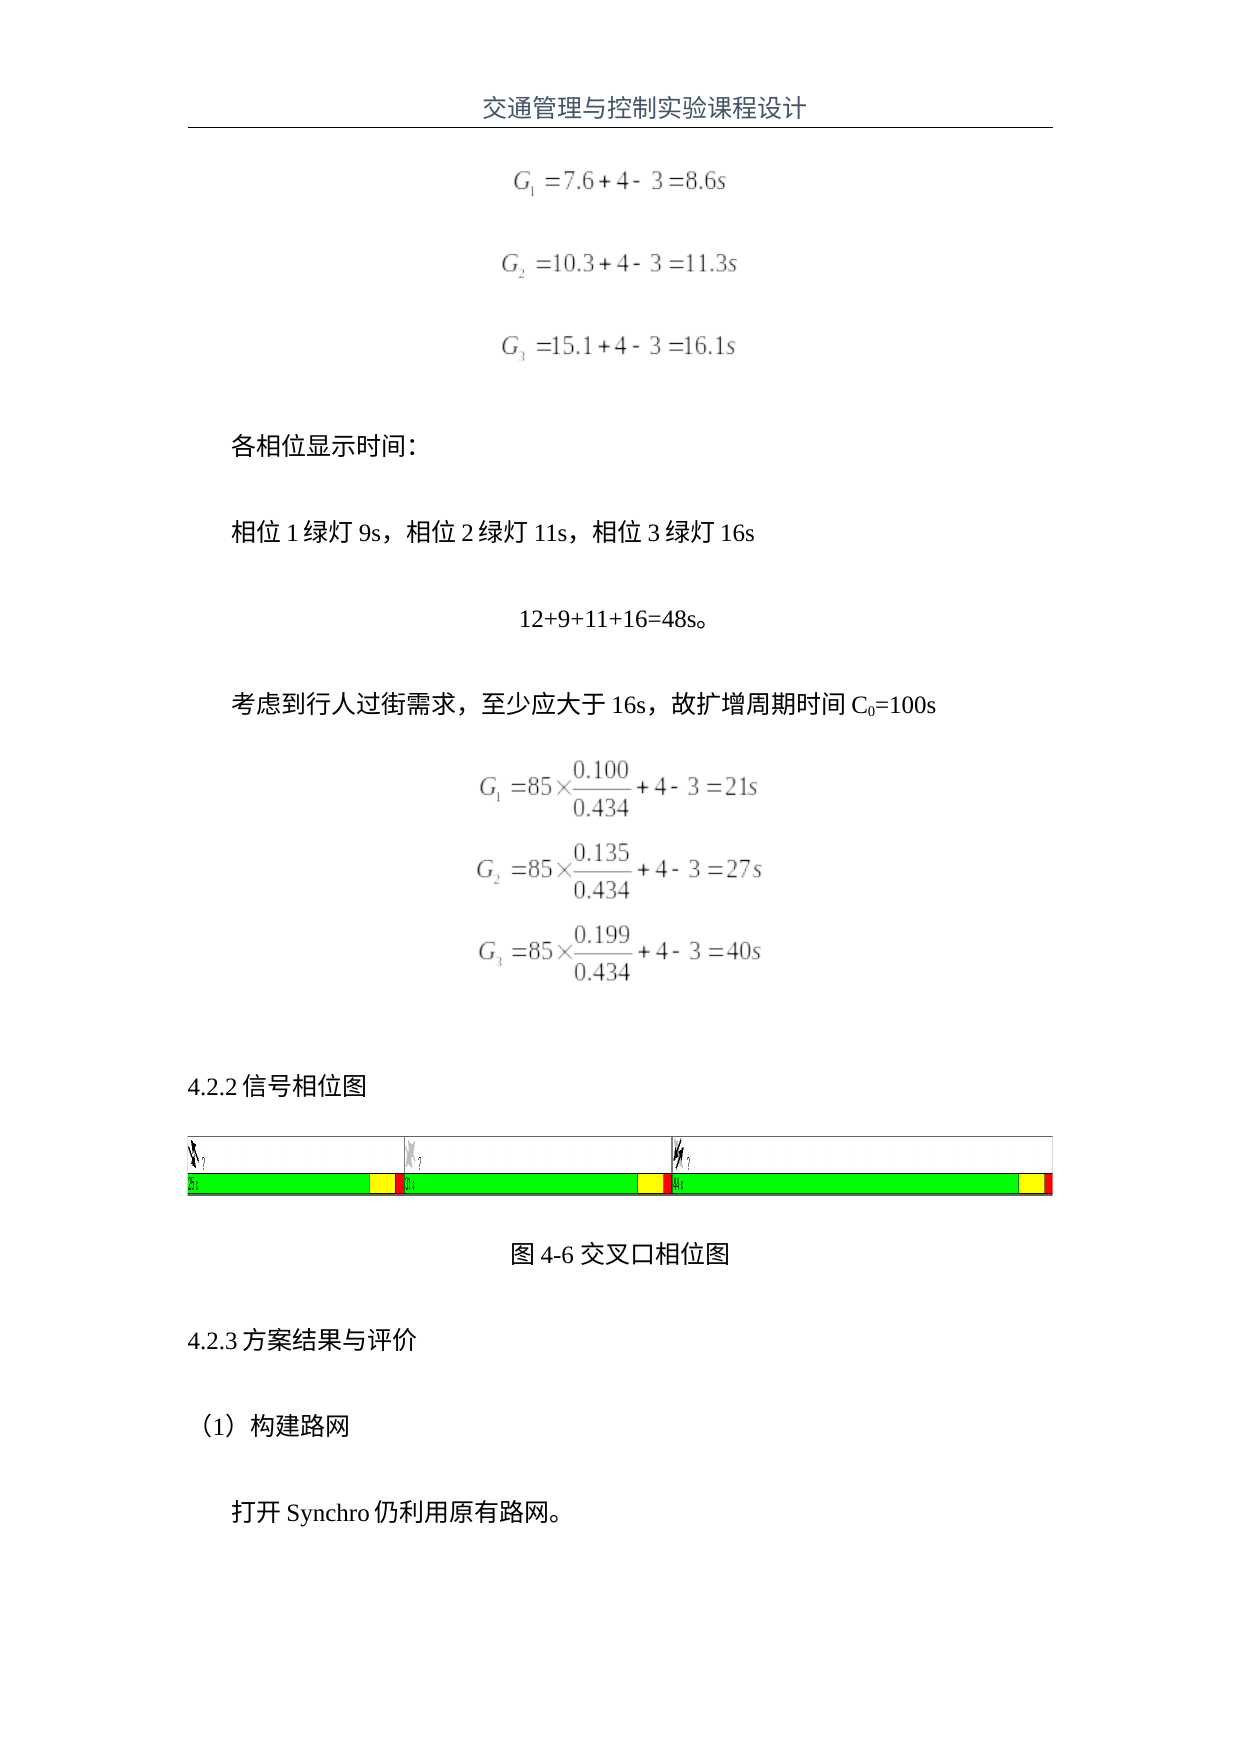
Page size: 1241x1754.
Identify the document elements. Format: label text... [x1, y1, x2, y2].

text 考虑到行人过街需求，至少应大于16s，故扩增周期时间C0=100s [187, 669, 1053, 737]
text 4.2.2信号相位图 [187, 1050, 1053, 1118]
text （1）构建路网 [187, 1391, 1053, 1458]
text 打开Synchro仍利用原有路网。 [187, 1477, 1053, 1544]
text 12+9+11+16=48s。 [187, 583, 1053, 651]
text 各相位显示时间： [187, 411, 1053, 479]
text 相位1绿灯9s，相位2绿灯11s，相位3绿灯16s [187, 497, 1053, 565]
text 4.2.3方案结果与评价 [187, 1304, 1053, 1372]
picture [187, 1136, 1053, 1196]
text 图4-6 交叉口相位图 [187, 1218, 1053, 1286]
